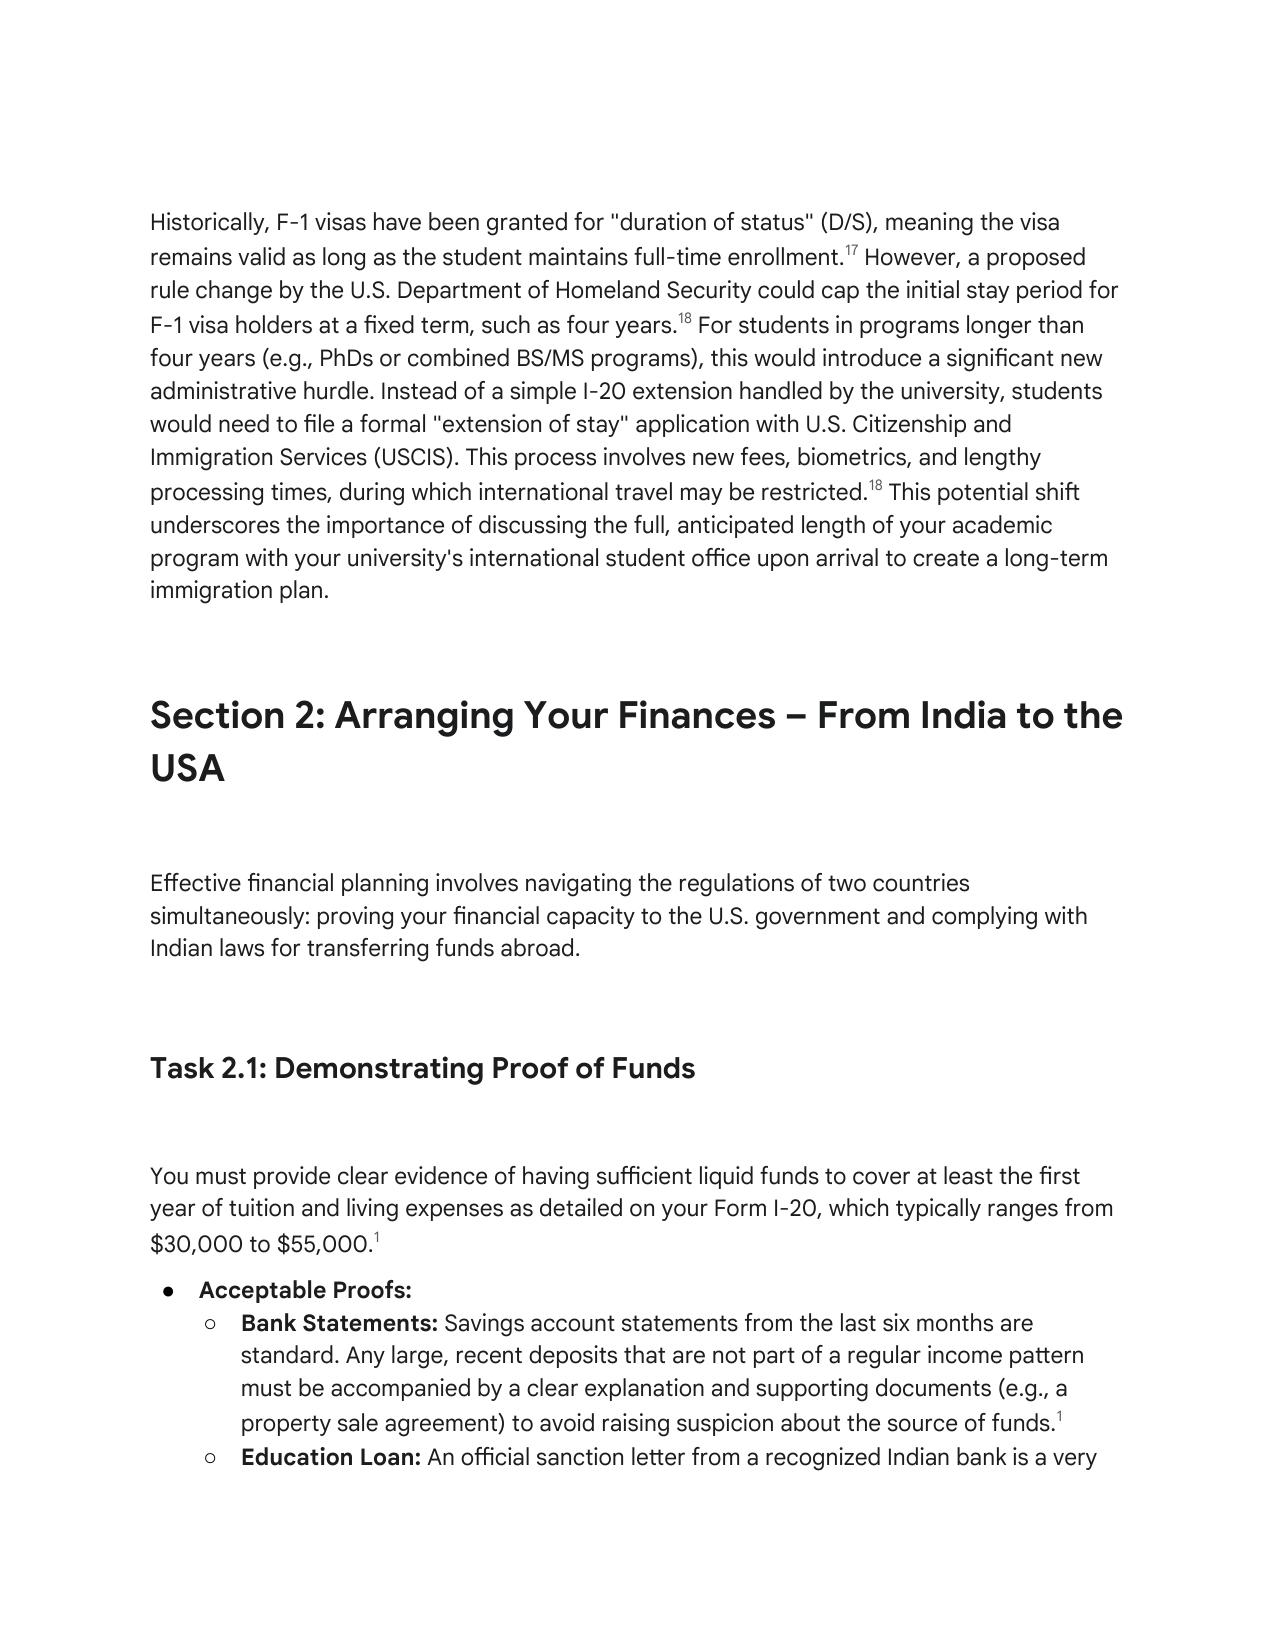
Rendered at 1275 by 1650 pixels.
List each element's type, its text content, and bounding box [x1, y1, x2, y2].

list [203, 1443, 1125, 1472]
text Effective financial planning involves navigating the regulations of two countries simultaneously: proving your financial capacity to the U.S. government and complying with Indian laws for transferring funds abroad. [150, 869, 1125, 963]
subtitle Section 2: Arranging Your Finances – From India to the USA [150, 692, 1125, 792]
text Historically, F-1 visas have been granted for "duration of status" (D/S), meaning the visa remains valid as long as the student maintains full-time enrollment.17 However, a proposed rule change by the U.S. Department of Homeland Security could cap the initial stay period for F-1 visa holders at a fixed term, such as four years.18 For students in programs longer than four years (e.g., PhDs or combined BS/MS programs), this would introduce a significant new administrative hurdle. Instead of a simple I-20 extension handled by the university, students would need to file a formal "extension of stay" application with U.S. Citizenship and Immigration Services (USCIS). This process involves new fees, biometrics, and lengthy processing times, during which international travel may be restricted.18 This potential shift underscores the importance of discussing the full, anticipated length of your academic program with your university's international student office upon arrival to create a long-term immigration plan. [150, 208, 1125, 605]
subtitle Task 2.1: Demonstrating Proof of Funds [150, 1050, 1125, 1087]
text You must provide clear evidence of having sufficient liquid funds to cover at least the first year of tuition and living expenses as detailed on your Form I-20, which typically ranges from $30,000 to $55,000.1 [150, 1162, 1125, 1259]
list Bank Statements: Savings account statements from the last six months are standard. Any large, recent deposits that are not part of a regular income pattern must be accompanied by a clear explanation and supporting documents (e.g., a property sale agreement) to avoid raising suspicion about the source of funds.1 [203, 1309, 1125, 1439]
list Acceptable Proofs: [161, 1276, 1125, 1305]
